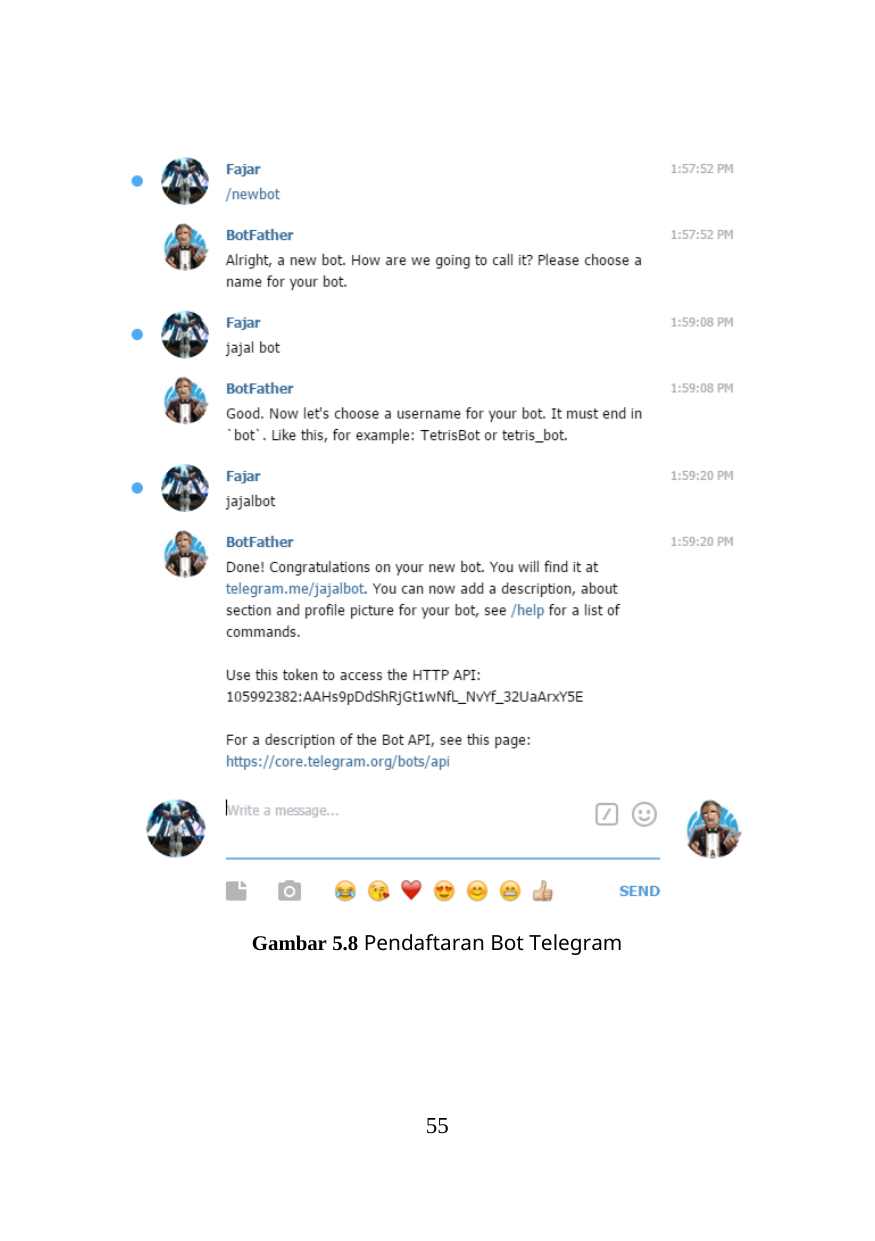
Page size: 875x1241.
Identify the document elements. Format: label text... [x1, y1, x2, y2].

picture [118, 147, 757, 928]
